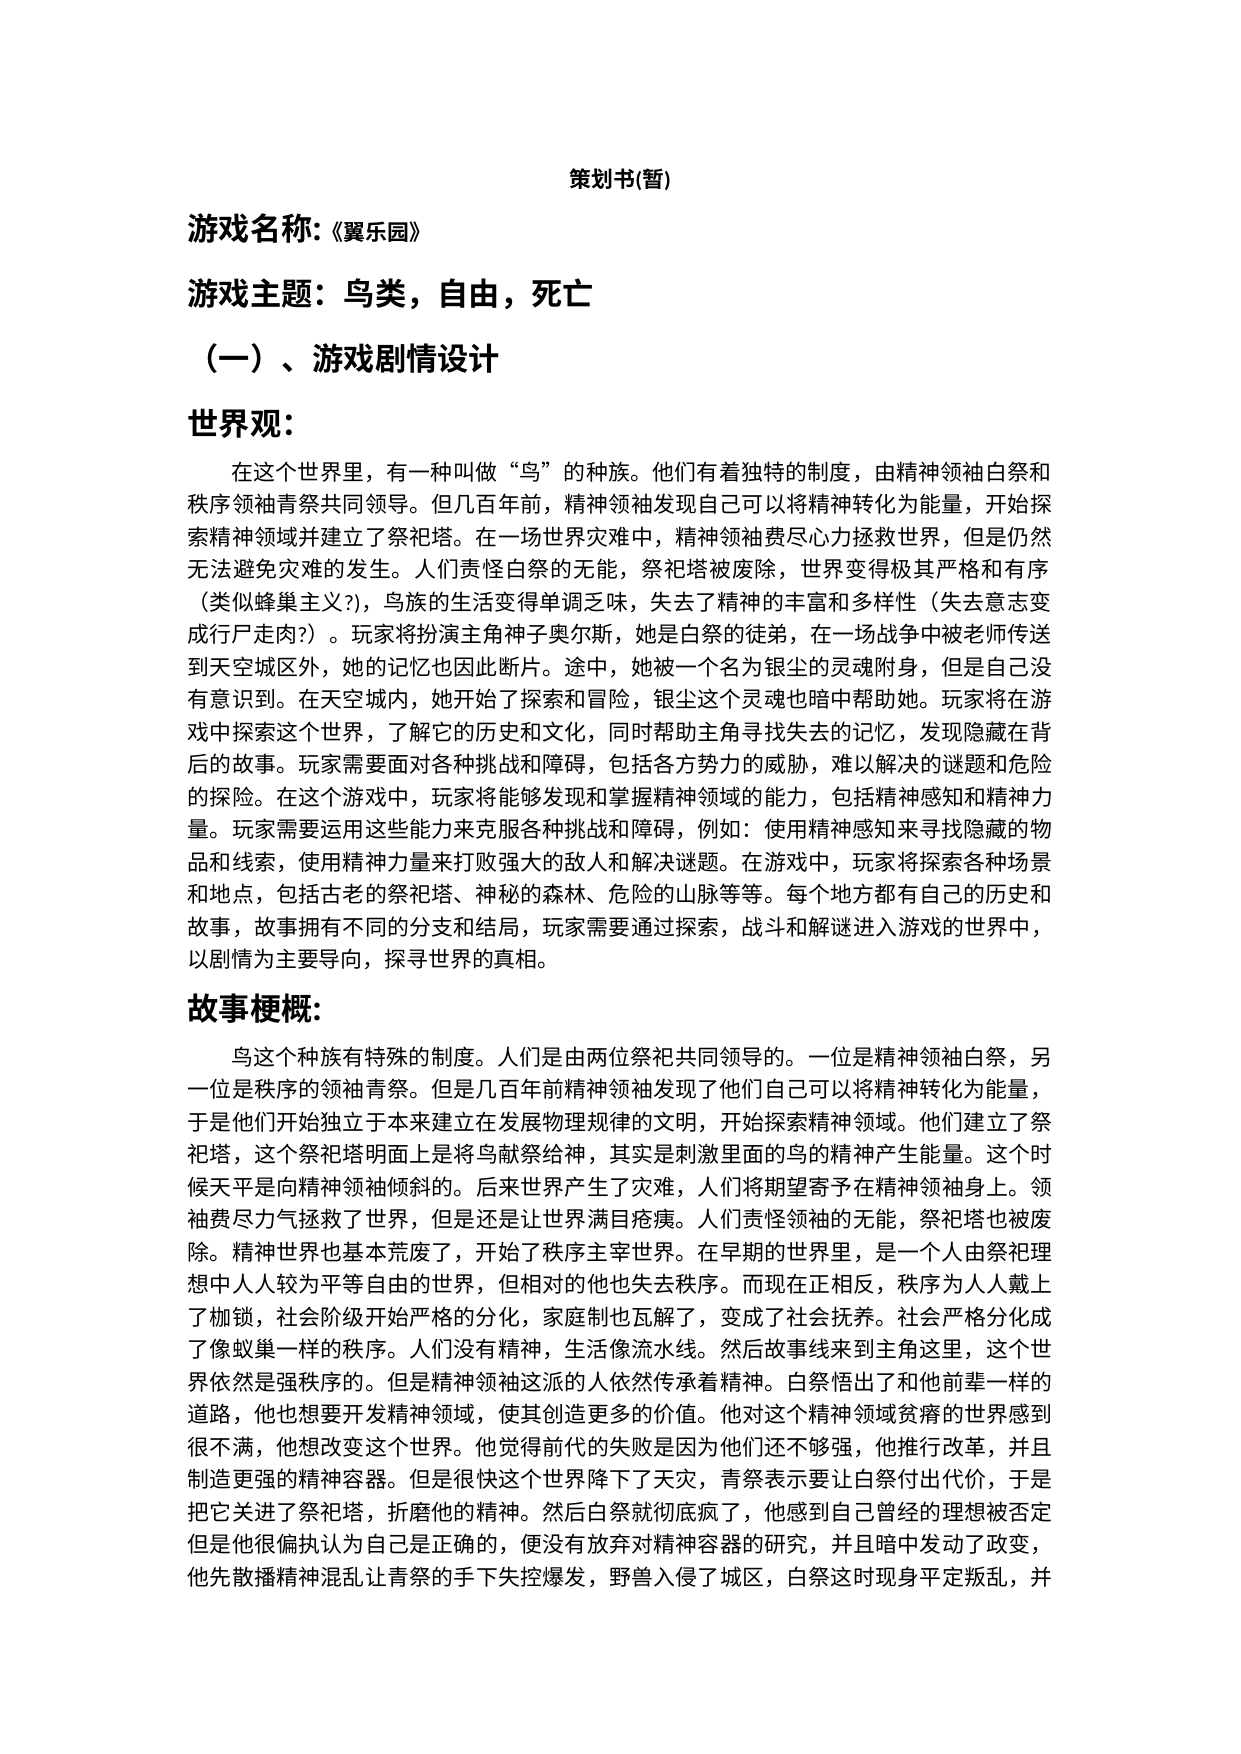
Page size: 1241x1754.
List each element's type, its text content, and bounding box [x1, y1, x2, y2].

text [187, 1039, 1053, 1592]
list 、游戏剧情设计 [144, 324, 1053, 389]
text 策划书(暂) [187, 162, 1053, 194]
text 世界观： [187, 389, 1053, 454]
text 故事梗概: [187, 974, 1053, 1039]
text 游戏名称:《翼乐园》 [187, 194, 1053, 259]
text 游戏主题：鸟类，自由，死亡 [187, 259, 1053, 324]
text 在这个世界里，有一种叫做“鸟”的种族。他们有着独特的制度，由精神领袖白祭和秩序领袖青祭共同领导。但几百年前，精神领袖发现自己可以将精神转化为能量，开始探索精神领域并建立了祭祀塔。在一场世界灾难中，精神领袖费尽心力拯救世界，但是仍然无法避免灾难的发生。人们责怪白祭的无能，祭祀塔被废除，世界变得极其严格和有序（类似蜂巢主义?)，鸟族的生活变得单调乏味，失去了精神的丰富和多样性（失去意志变成行尸走肉?）。玩家将扮演主角神子奥尔斯，她是白祭的徒弟，在一场战争中被老师传送到天空城区外，她的记忆也因此断片。途中，她被一个名为银尘的灵魂附身，但是自己没有意识到。在天空城内，她开始了探索和冒险，银尘这个灵魂也暗中帮助她。玩家将在游戏中探索这个世界，了解它的历史和文化，同时帮助主角寻找失去的记忆，发现隐藏在背后的故事。玩家需要面对各种挑战和障碍，包括各方势力的威胁，难以解决的谜题和危险的探险。在这个游戏中，玩家将能够发现和掌握精神领域的能力，包括精神感知和精神力量。玩家需要运用这些能力来克服各种挑战和障碍，例如：使用精神感知来寻找隐藏的物品和线索，使用精神力量来打败强大的敌人和解决谜题。在游戏中，玩家将探索各种场景和地点，包括古老的祭祀塔、神秘的森林、危险的山脉等等。每个地方都有自己的历史和故事，故事拥有不同的分支和结局，玩家需要通过探索，战斗和解谜进入游戏的世界中，以剧情为主要导向，探寻世界的真相。 [187, 454, 1053, 974]
